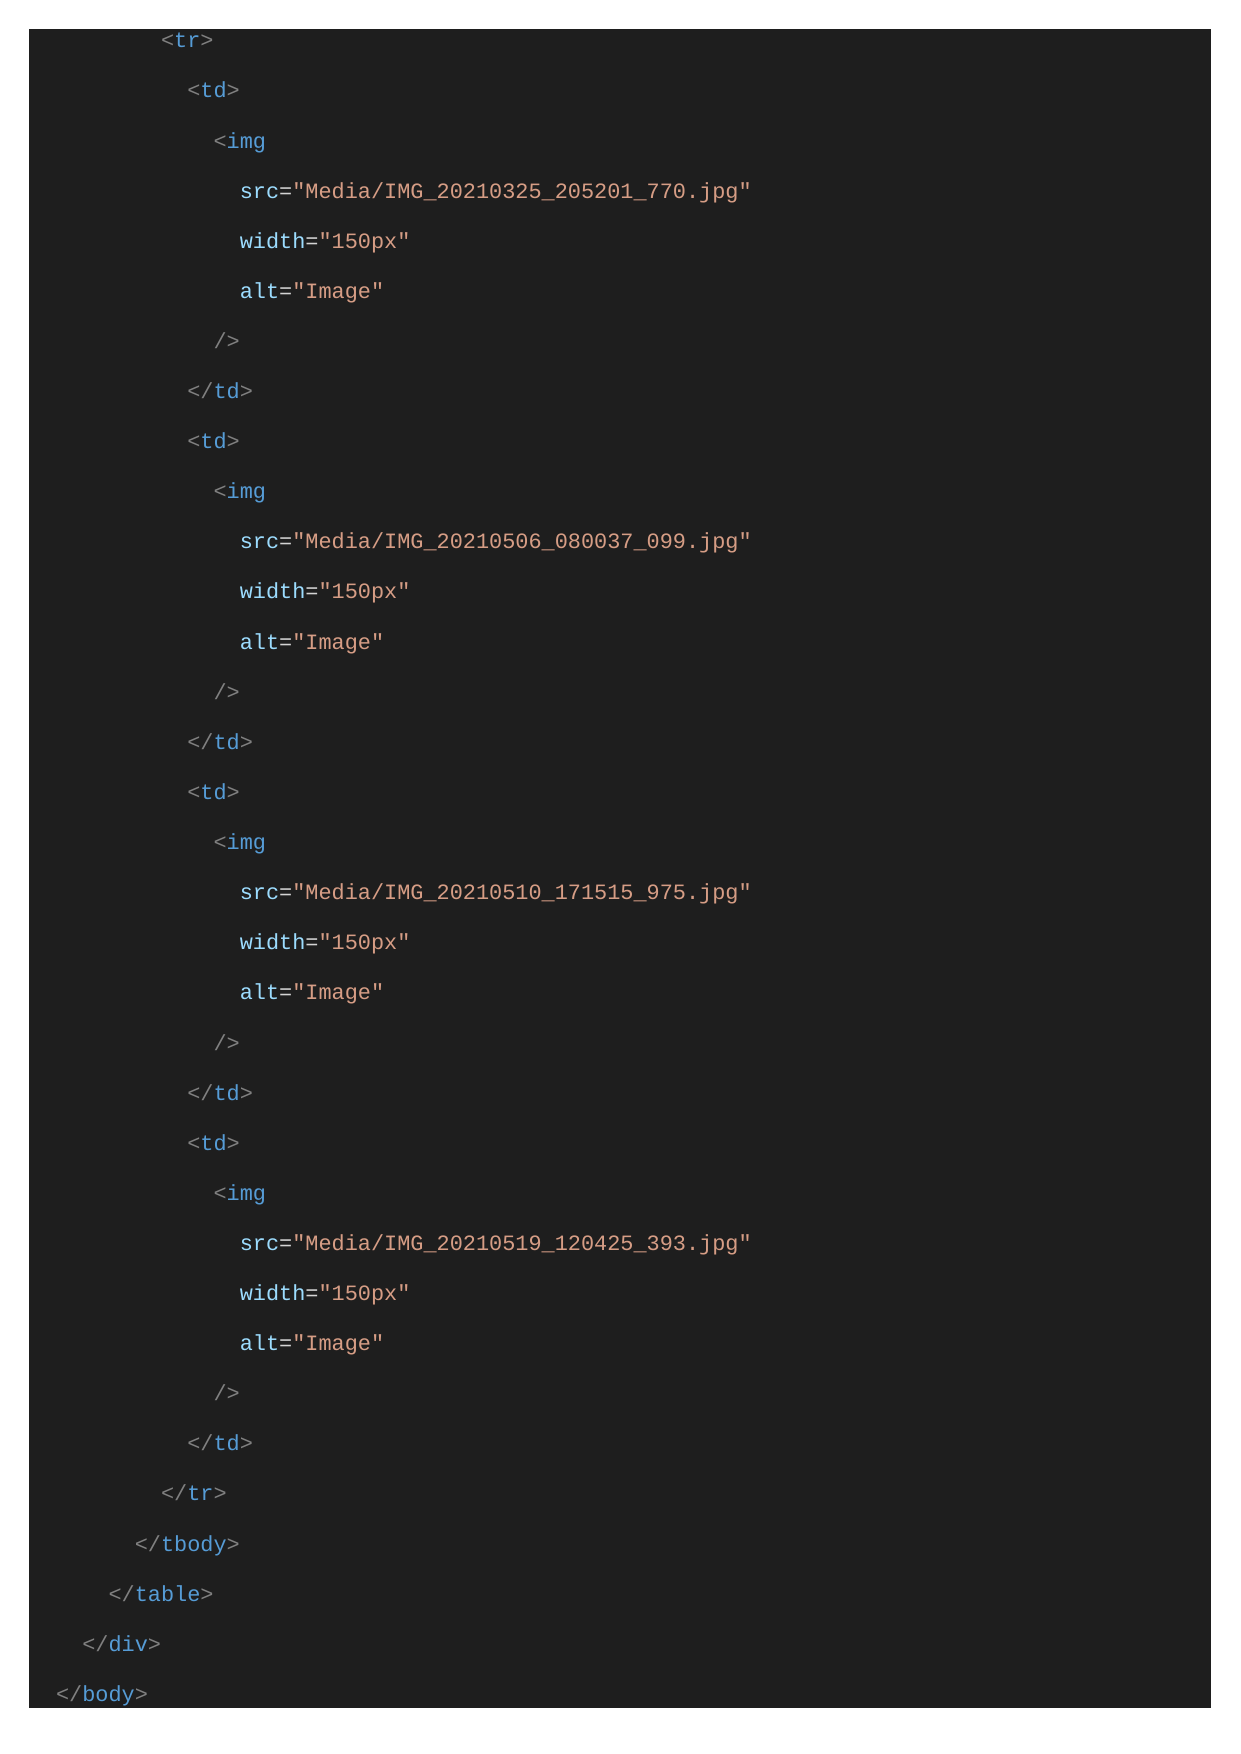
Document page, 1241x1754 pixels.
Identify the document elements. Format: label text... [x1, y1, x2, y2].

text </body> [29, 1683, 1211, 1708]
text </div> [29, 1633, 1211, 1658]
text alt="Image" [29, 280, 1211, 305]
text </tbody> [29, 1533, 1211, 1557]
text <img [29, 130, 1211, 154]
text <td> [29, 781, 1211, 806]
text </td> [29, 1432, 1211, 1457]
text src="Media/IMG_20210510_171515_975.jpg" [29, 881, 1211, 906]
text src="Media/IMG_20210506_080037_099.jpg" [29, 531, 1211, 555]
text <td> [29, 1132, 1211, 1157]
text /> [29, 1382, 1211, 1407]
text src="Media/IMG_20210519_120425_393.jpg" [29, 1232, 1211, 1257]
text <img [29, 481, 1211, 505]
text </table> [29, 1583, 1211, 1608]
text </tr> [29, 1483, 1211, 1507]
text /> [29, 1032, 1211, 1056]
text alt="Image" [29, 982, 1211, 1006]
text <tr> [29, 29, 1211, 54]
text <img [29, 831, 1211, 856]
text width="150px" [29, 581, 1211, 606]
text alt="Image" [29, 631, 1211, 656]
text <td> [29, 430, 1211, 455]
text width="150px" [29, 931, 1211, 956]
text width="150px" [29, 1282, 1211, 1307]
text src="Media/IMG_20210325_205201_770.jpg" [29, 180, 1211, 205]
text <td> [29, 80, 1211, 104]
text width="150px" [29, 230, 1211, 255]
text <img [29, 1182, 1211, 1207]
text /> [29, 681, 1211, 706]
text </td> [29, 1082, 1211, 1107]
text </td> [29, 380, 1211, 405]
text /> [29, 330, 1211, 355]
text alt="Image" [29, 1332, 1211, 1357]
text </td> [29, 731, 1211, 756]
